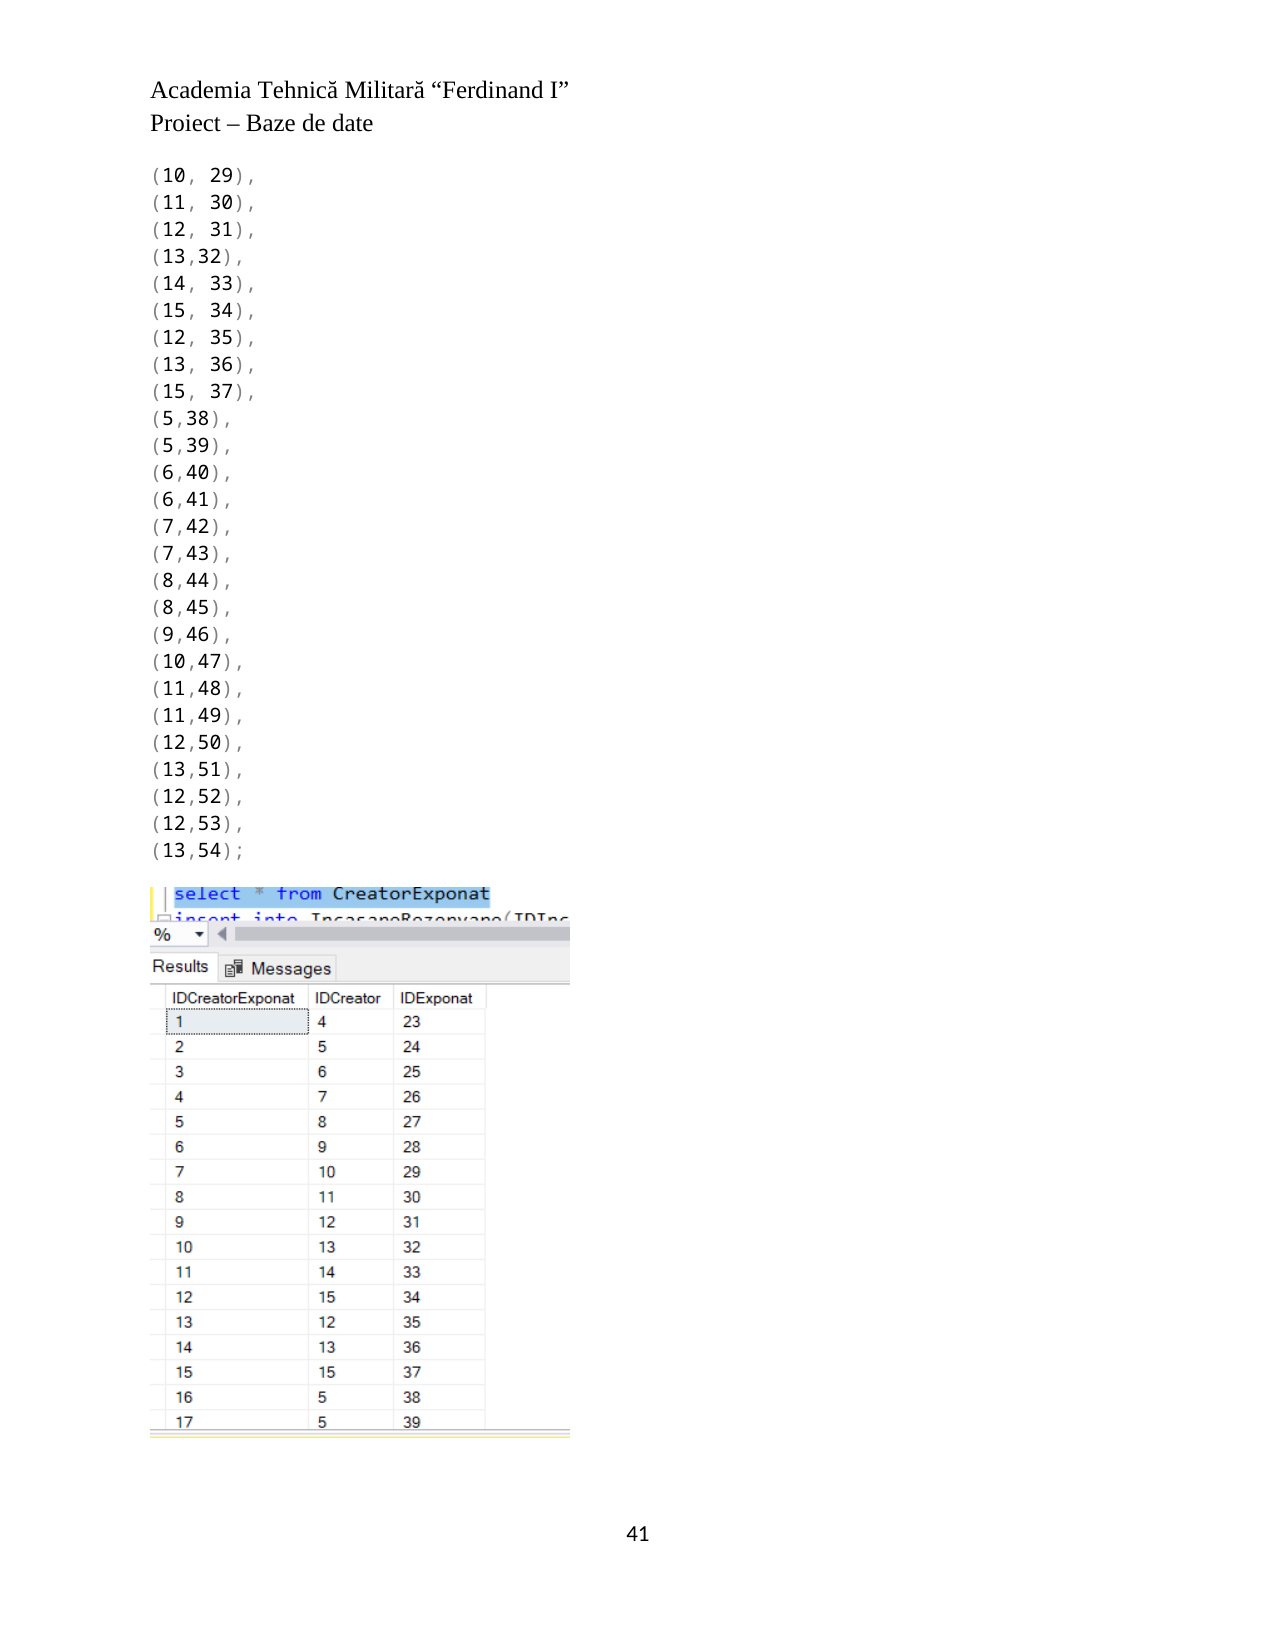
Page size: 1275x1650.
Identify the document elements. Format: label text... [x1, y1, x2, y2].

text (15, 34), [150, 296, 1125, 323]
text (12,53), [150, 809, 1125, 836]
text (10, 29), [150, 161, 1125, 188]
text (10,47), [150, 647, 1125, 674]
text (6,41), [150, 485, 1125, 512]
text (14, 33), [150, 269, 1125, 296]
text (8,45), [150, 593, 1125, 620]
text (12,52), [150, 782, 1125, 809]
text (12,50), [150, 728, 1125, 755]
text (13, 36), [150, 350, 1125, 377]
text (13,54); [150, 836, 1125, 863]
text (11,48), [150, 674, 1125, 701]
text (7,42), [150, 512, 1125, 539]
text (5,38), [150, 404, 1125, 431]
text (5,39), [150, 431, 1125, 458]
text (11, 30), [150, 188, 1125, 215]
text (15, 37), [150, 377, 1125, 404]
picture [150, 887, 570, 1438]
text (7,43), [150, 539, 1125, 566]
text (13,51), [150, 755, 1125, 782]
text (12, 31), [150, 215, 1125, 242]
text (11,49), [150, 701, 1125, 728]
text (9,46), [150, 620, 1125, 647]
text (12, 35), [150, 323, 1125, 350]
text (6,40), [150, 458, 1125, 485]
text (13,32), [150, 242, 1125, 269]
text (8,44), [150, 566, 1125, 593]
